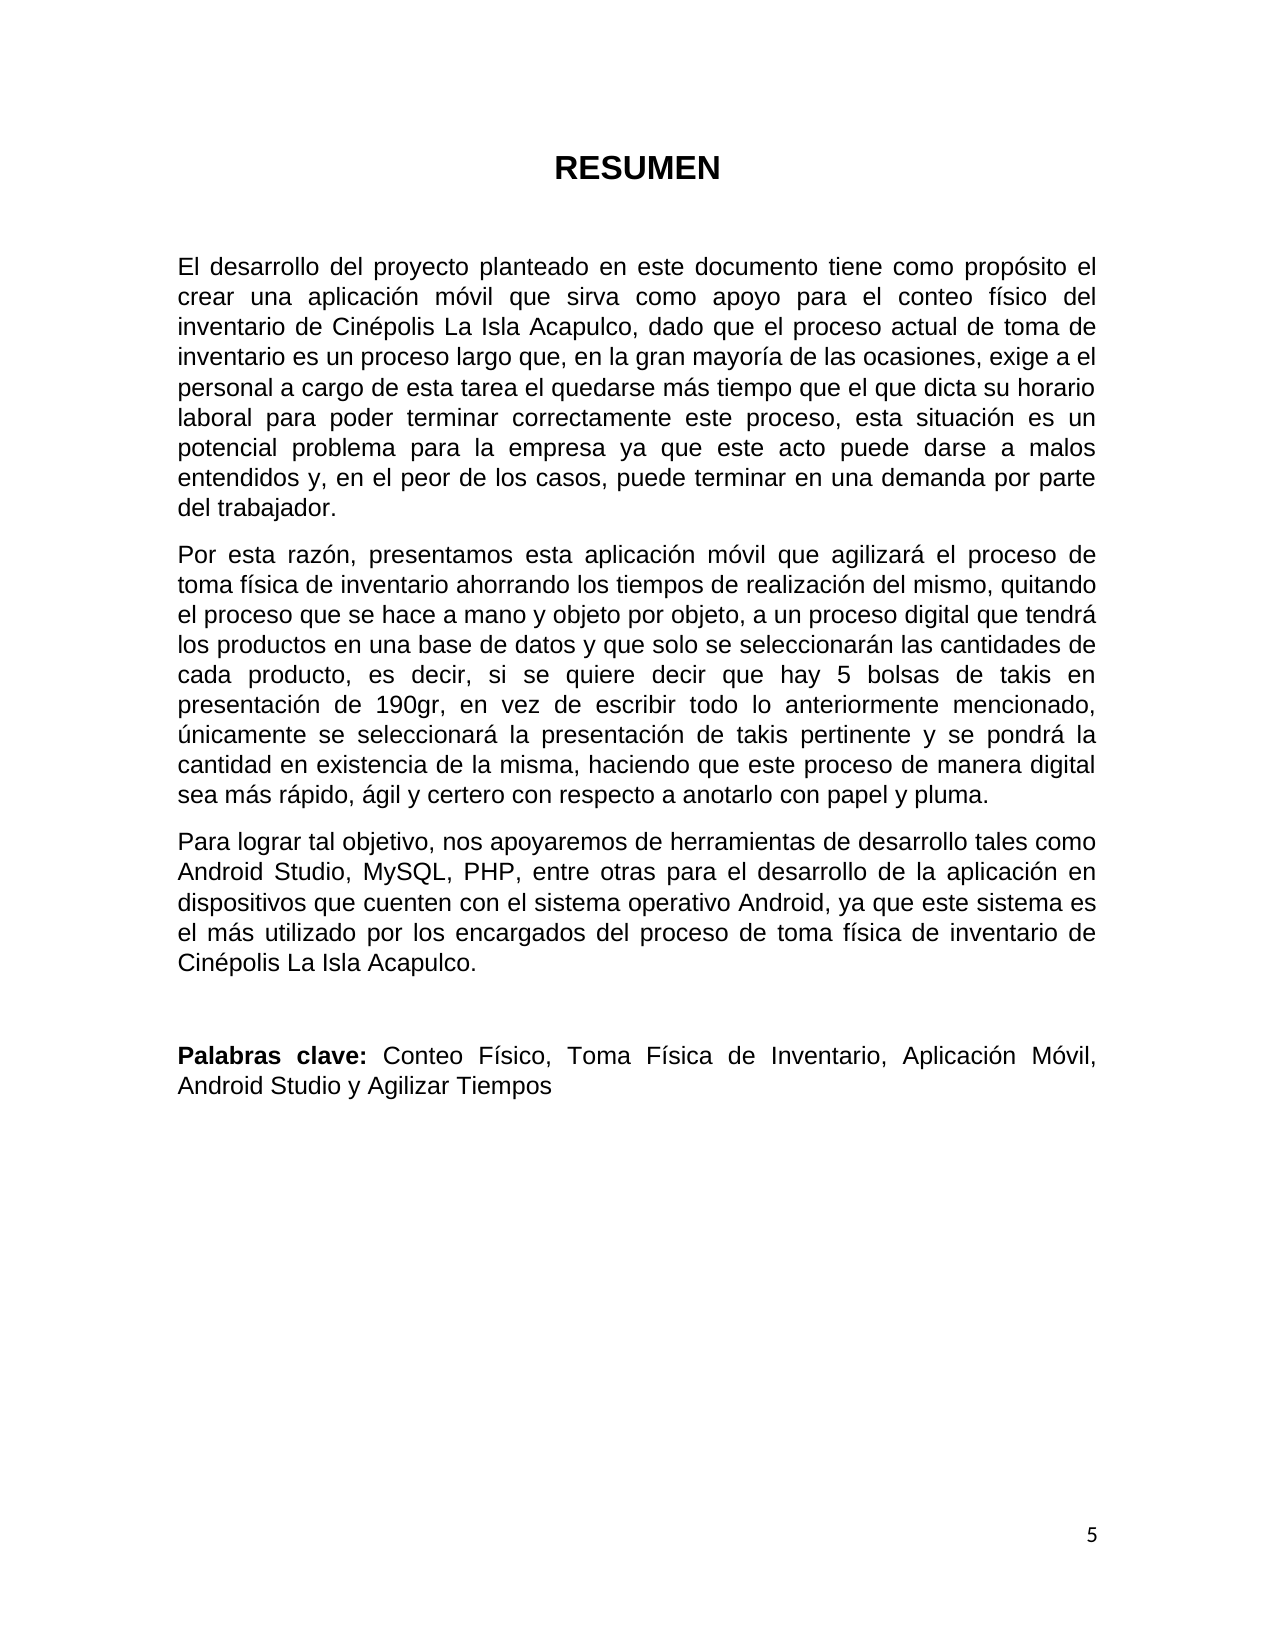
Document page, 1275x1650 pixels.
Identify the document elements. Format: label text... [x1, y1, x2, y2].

subtitle RESUMEN [177, 148, 1098, 186]
text Para lograr tal objetivo, nos apoyaremos de herramientas de desarrollo tales como Android Studio, MySQL, PHP, entre otras para el desarrollo de la aplicación en dispositivos que cuenten con el sistema operativo Android, ya que este sistema es el más utilizado por los encargados del proceso de toma física de inventario de Cinépolis La Isla Acapulco. [177, 827, 1098, 976]
text Por esta razón, presentamos esta aplicación móvil que agilizará el proceso de toma física de inventario ahorrando los tiempos de realización del mismo, quitando el proceso que se hace a mano y objeto por objeto, a un proceso digital que tendrá los productos en una base de datos y que solo se seleccionarán las cantidades de cada producto, es decir, si se quiere decir que hay 5 bolsas de takis en presentación de 190gr, en vez de escribir todo lo anteriormente mencionado, únicamente se seleccionará la presentación de takis pertinente y se pondrá la cantidad en existencia de la misma, haciendo que este proceso de manera digital sea más rápido, ágil y certero con respecto a anotarlo con papel y pluma. [177, 540, 1098, 809]
text Palabras clave: Conteo Físico, Toma Física de Inventario, Aplicación Móvil, Android Studio y Agilizar Tiempos [177, 1041, 1098, 1100]
text El desarrollo del proyecto planteado en este documento tiene como propósito el crear una aplicación móvil que sirva como apoyo para el conteo físico del inventario de Cinépolis La Isla Acapulco, dado que el proceso actual de toma de inventario es un proceso largo que, en la gran mayoría de las ocasiones, exige a el personal a cargo de esta tarea el quedarse más tiempo que el que dicta su horario laboral para poder terminar correctamente este proceso, esta situación es un potencial problema para la empresa ya que este acto puede darse a malos entendidos y, en el peor de los casos, puede terminar en una demanda por parte del trabajador. [177, 252, 1098, 522]
